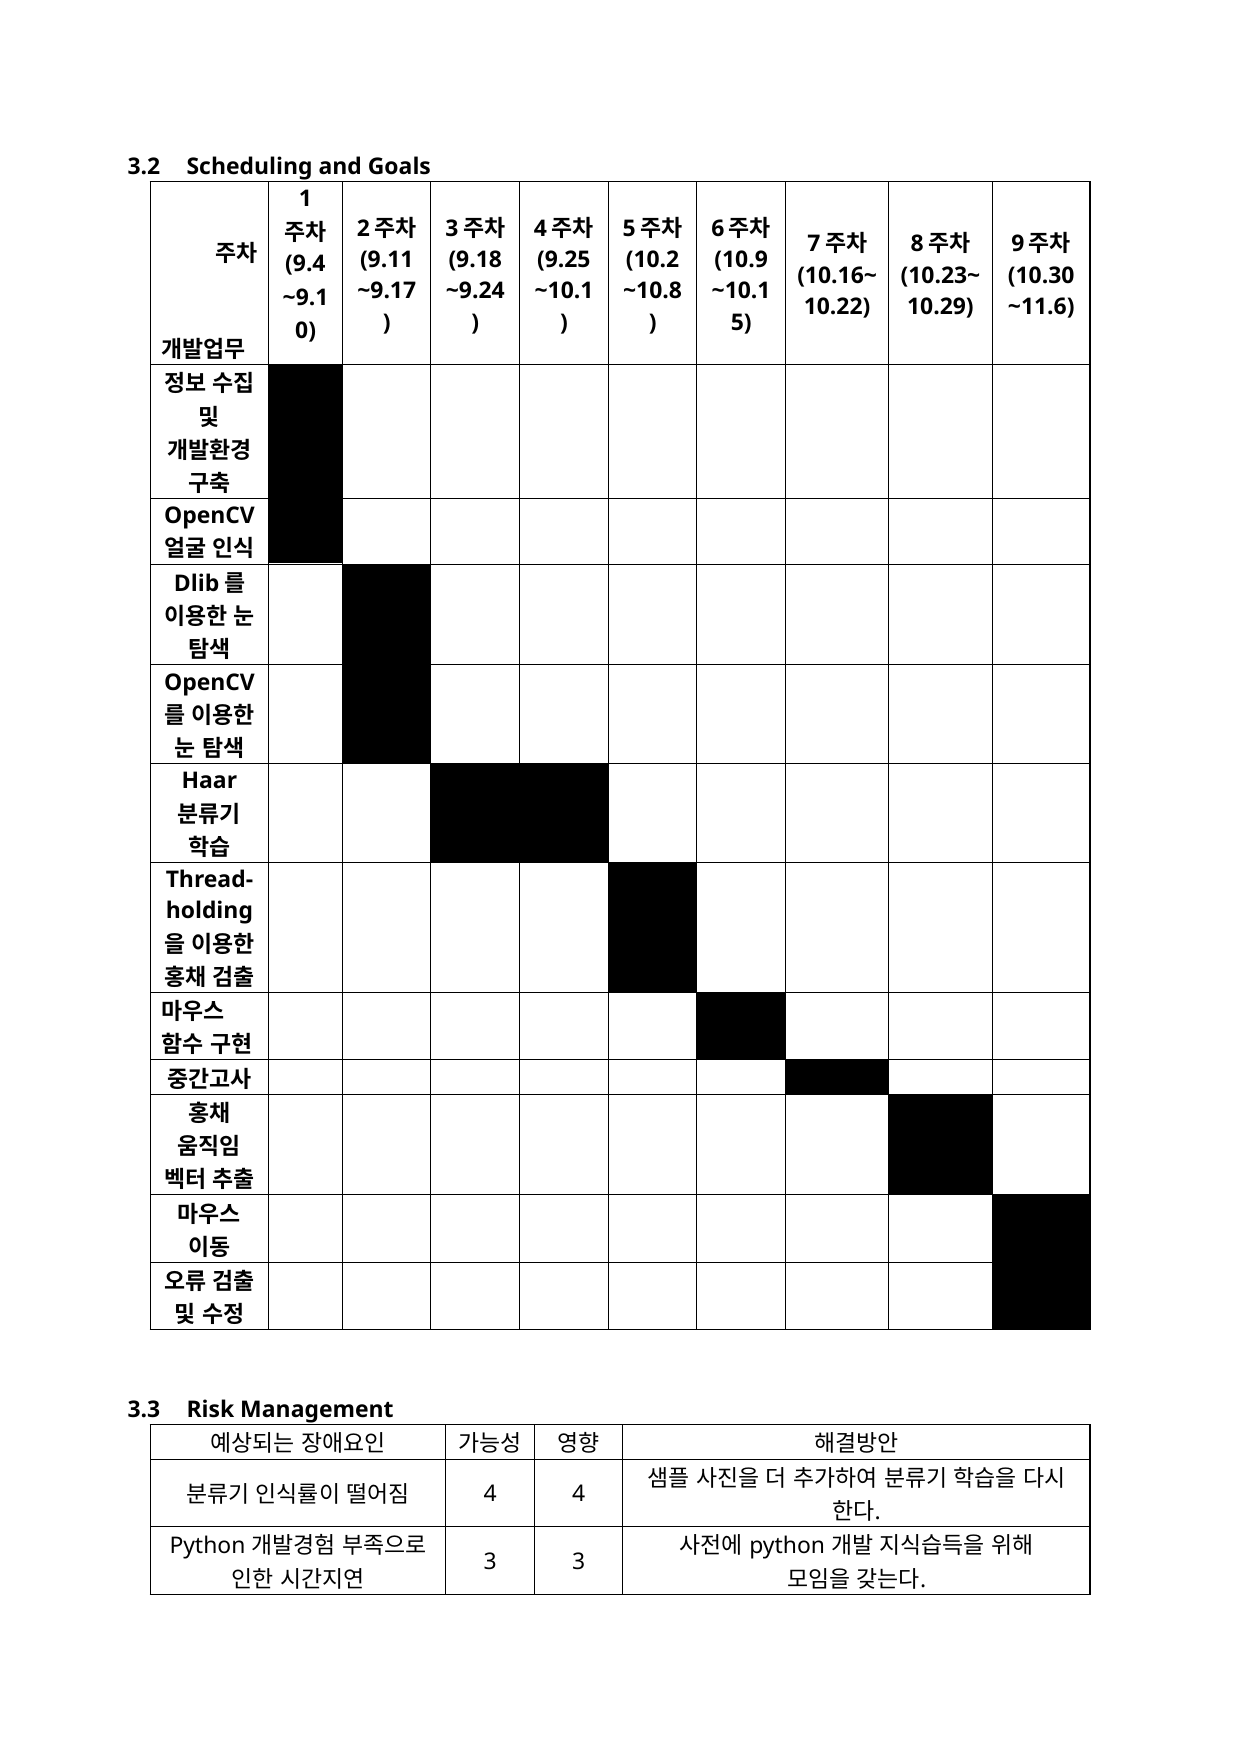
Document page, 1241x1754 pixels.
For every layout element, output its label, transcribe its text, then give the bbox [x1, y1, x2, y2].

table_cell [431, 565, 519, 664]
table_header 가능성 [446, 1425, 534, 1458]
table_cell [431, 1095, 519, 1194]
table_cell Python 개발경험 부족으로 인한 시간지연 [151, 1527, 445, 1594]
table_cell [697, 665, 785, 763]
table_cell [269, 665, 342, 763]
table_cell 3 [535, 1527, 622, 1594]
table_cell [431, 499, 519, 563]
table_cell [520, 499, 608, 563]
table_cell [697, 764, 785, 862]
table_cell 정보 수집 및 개발환경 구축 [151, 365, 268, 498]
table_cell [697, 565, 785, 664]
table_cell [697, 1095, 785, 1194]
table_header 8주차 (10.23~10.29) [889, 182, 992, 364]
table_cell [609, 993, 696, 1059]
table_cell [343, 1195, 430, 1262]
table_cell [431, 764, 519, 862]
table_cell [697, 863, 785, 992]
table_cell [786, 1263, 888, 1329]
table_cell [786, 565, 888, 664]
table_cell [343, 365, 430, 498]
table_cell [609, 1095, 696, 1194]
table_cell [431, 1263, 519, 1329]
table_cell [269, 1195, 342, 1262]
table_cell 3 [446, 1527, 534, 1594]
table_cell [520, 863, 608, 992]
table_cell [697, 1060, 785, 1094]
table_cell [520, 1060, 608, 1094]
table_cell [993, 1095, 1089, 1194]
table_header 영향 [535, 1425, 622, 1458]
table_cell [993, 1195, 1089, 1262]
table_header 5주차 (10.2~10.8) [609, 182, 696, 364]
table_cell [889, 665, 992, 763]
table_cell [786, 863, 888, 992]
table_cell Thread-holding을 이용한 홍채 검출 [151, 863, 268, 992]
table_cell [431, 365, 519, 498]
table_cell [889, 764, 992, 862]
table_cell [269, 863, 342, 992]
table_cell [889, 499, 992, 563]
table_cell [343, 499, 430, 563]
table_header 1주차 (9.4~9.10) [269, 182, 342, 364]
table_cell [520, 565, 608, 664]
table_cell [269, 764, 342, 862]
table_cell [697, 993, 785, 1059]
table_cell [343, 665, 430, 763]
table_cell 홍채 움직임 벡터 추출 [151, 1095, 268, 1194]
table_cell [889, 863, 992, 992]
table_cell [786, 993, 888, 1059]
table_cell [993, 764, 1089, 862]
table_cell [520, 1195, 608, 1262]
table_cell [520, 993, 608, 1059]
table_cell [889, 1060, 992, 1094]
table_cell [269, 499, 342, 563]
table_cell [786, 1095, 888, 1194]
table_cell [343, 565, 430, 664]
table_cell [520, 764, 608, 862]
table_cell [269, 565, 342, 664]
table_header 6주차 (10.9~10.15) [697, 182, 785, 364]
table_header 3주차 (9.18~9.24) [431, 182, 519, 364]
table_cell [697, 1195, 785, 1262]
table_cell [269, 1263, 342, 1329]
table_cell [431, 1060, 519, 1094]
table_cell 4 [446, 1460, 534, 1526]
table_cell [993, 1060, 1089, 1094]
table_cell [609, 1263, 696, 1329]
table_cell [609, 1060, 696, 1094]
table_cell [520, 1263, 608, 1329]
table_cell [609, 1195, 696, 1262]
table_header 4주차 (9.25~10.1) [520, 182, 608, 364]
table_cell [520, 665, 608, 763]
table_cell [343, 863, 430, 992]
table_cell [786, 499, 888, 563]
table_cell [609, 565, 696, 664]
table_cell [889, 365, 992, 498]
table_cell 샘플 사진을 더 추가하여 분류기 학습을 다시 한다. [623, 1460, 1089, 1526]
table_cell [431, 1195, 519, 1262]
list Scheduling and Goals [127, 150, 1128, 181]
table_cell Dlib를 이용한 눈 탐색 [151, 565, 268, 664]
table_header 해결방안 [623, 1425, 1089, 1458]
table_cell 마우스 이동 [151, 1195, 268, 1262]
table_cell [889, 1195, 992, 1262]
table_cell [431, 665, 519, 763]
table_cell OpenCV를 이용한 눈 탐색 [151, 665, 268, 763]
table_cell [889, 993, 992, 1059]
table_cell [786, 1060, 888, 1094]
table_cell [343, 764, 430, 862]
table_cell [431, 863, 519, 992]
table_cell [786, 764, 888, 862]
table_cell [697, 499, 785, 563]
table_cell [993, 565, 1089, 664]
table_cell [786, 665, 888, 763]
table_cell 분류기 인식률이 떨어짐 [151, 1460, 445, 1526]
table_cell [697, 365, 785, 498]
table_cell [269, 1060, 342, 1094]
table_cell [993, 1263, 1089, 1329]
table_header 예상되는 장애요인 [151, 1425, 445, 1458]
table_cell 오류 검출 및 수정 [151, 1263, 268, 1329]
table_cell [697, 1263, 785, 1329]
table_header 2주차 (9.11~9.17) [343, 182, 430, 364]
table_cell [269, 993, 342, 1059]
table_cell [431, 993, 519, 1059]
table_cell [786, 365, 888, 498]
table_cell [343, 1095, 430, 1194]
table_cell [889, 565, 992, 664]
table_header 주차 개발업무 [151, 182, 268, 364]
table_cell [269, 1095, 342, 1194]
table_cell Haar 분류기 학습 [151, 764, 268, 862]
table_cell OpenCV 얼굴 인식 [151, 499, 268, 563]
table_cell [993, 665, 1089, 763]
table_cell [343, 993, 430, 1059]
table_cell [609, 665, 696, 763]
table_cell 중간고사 [151, 1060, 268, 1094]
table_cell [889, 1095, 992, 1194]
table_cell [993, 863, 1089, 992]
table_cell [609, 863, 696, 992]
table_cell [889, 1263, 992, 1329]
table_cell [609, 499, 696, 563]
table_cell [786, 1195, 888, 1262]
table_cell [993, 499, 1089, 563]
table_header 9주차 (10.30~11.6) [993, 182, 1089, 364]
table_cell [609, 764, 696, 862]
table_cell [520, 1095, 608, 1194]
table_cell [993, 365, 1089, 498]
table_cell 사전에 python 개발 지식습득을 위해 모임을 갖는다. [623, 1527, 1089, 1594]
table_cell [343, 1060, 430, 1094]
table_cell [269, 365, 342, 498]
table_cell [609, 365, 696, 498]
table_cell [993, 993, 1089, 1059]
table_header 7주차 (10.16~10.22) [786, 182, 888, 364]
table_cell 4 [535, 1460, 622, 1526]
table_cell [343, 1263, 430, 1329]
table_cell [520, 365, 608, 498]
list Risk Management [127, 1393, 1128, 1424]
table_cell 마우스 함수 구현 [151, 993, 268, 1059]
